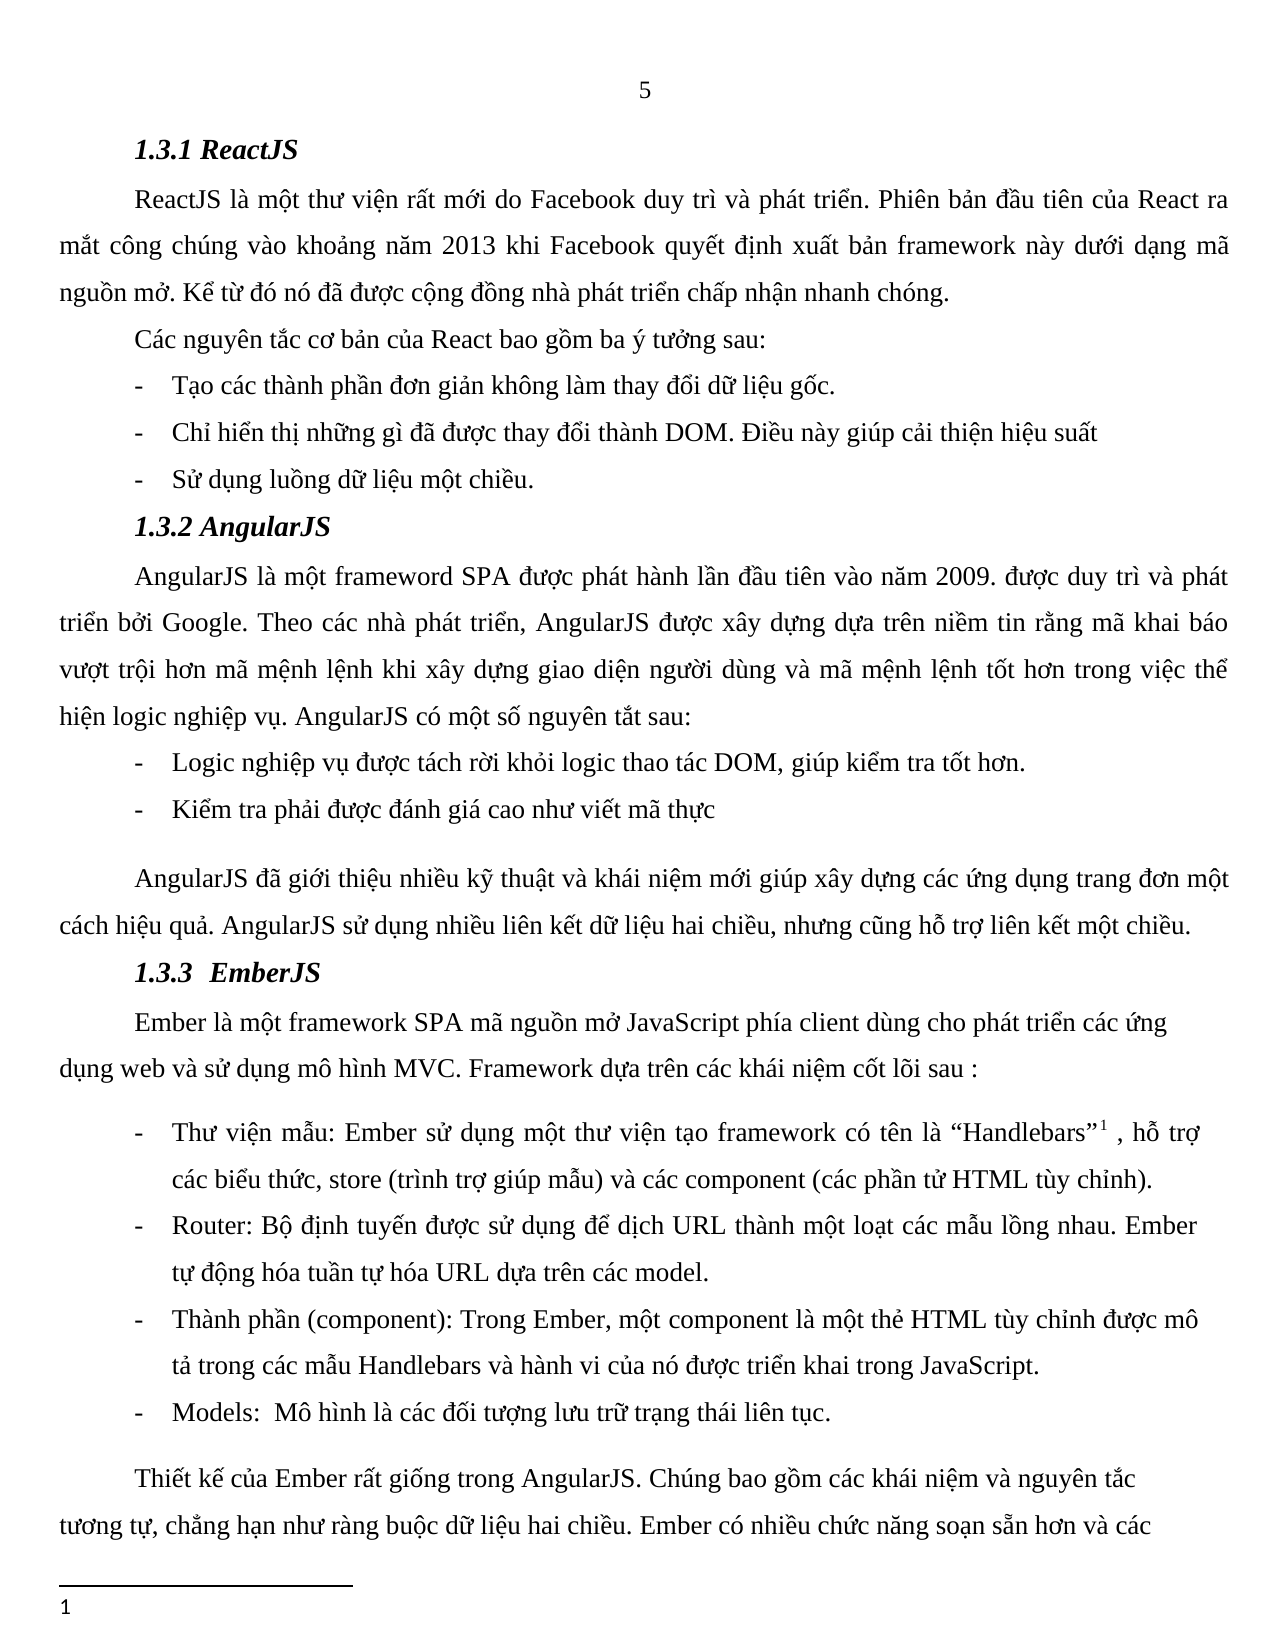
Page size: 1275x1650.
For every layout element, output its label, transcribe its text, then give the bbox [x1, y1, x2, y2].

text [59, 1462, 1199, 1540]
list Thành phần (component): Trong Ember, một component là một thẻ HTML tùy chỉnh được mô tả trong các mẫu Handlebars và hành vi của nó được triển khai trong JavaScript. [134, 1303, 1200, 1381]
list Sử dụng luồng dữ liệu một chiều. [134, 463, 1231, 494]
text Các nguyên tắc cơ bản của React bao gồm ba ý tưởng sau: [97, 323, 1231, 354]
list Thư viện mẫu: Ember sử dụng một thư viện tạo framework có tên là “Handlebars” , hỗ trợ các biểu thức, store (trình trợ giúp mẫu) và các component (các phần tử HTML tùy chỉnh). [134, 1116, 1200, 1194]
list Logic nghiệp vụ được tách rời khỏi logic thao tác DOM, giúp kiểm tra tốt hơn. [134, 746, 1231, 778]
text ReactJS là một thư viện rất mới do Facebook duy trì và phát triển. Phiên bản đầu tiên của React ra mắt công chúng vào khoảng năm 2013 khi Facebook quyết định xuất bản framework này dưới dạng mã nguồn mở. Kể từ đó nó đã được cộng đồng nhà phát triển chấp nhận nhanh chóng. [59, 183, 1231, 307]
list Chỉ hiển thị những gì đã được thay đổi thành DOM. Điều này giúp cải thiện hiệu suất [134, 416, 1231, 447]
text 1.3.2 AngularJS [59, 509, 1231, 543]
text 1.3.1 ReactJS [59, 132, 1231, 166]
list Kiểm tra phải được đánh giá cao như viết mã thực [134, 793, 1231, 824]
list Models: Mô hình là các đối tượng lưu trữ trạng thái liên tục. [134, 1396, 1200, 1427]
list EmberJS [134, 956, 1231, 989]
text AngularJS là một frameword SPA được phát hành lần đầu tiên vào năm 2009. được duy trì và phát triển bởi Google. Theo các nhà phát triển, AngularJS được xây dựng dựa trên niềm tin rằng mã khai báo vượt trội hơn mã mệnh lệnh khi xây dựng giao diện người dùng và mã mệnh lệnh tốt hơn trong việc thể hiện logic nghiệp vụ. AngularJS có một số nguyên tắt sau: [59, 560, 1231, 731]
text Ember là một framework SPA mã nguồn mở JavaScript phía client dùng cho phát triển các ứng dụng web và sử dụng mô hình MVC. Framework dựa trên các khái niệm cốt lõi sau : [59, 1006, 1199, 1084]
text AngularJS đã giới thiệu nhiều kỹ thuật và khái niệm mới giúp xây dựng các ứng dụng trang đơn một cách hiệu quả. AngularJS sử dụng nhiều liên kết dữ liệu hai chiều, nhưng cũng hỗ trợ liên kết một chiều. [59, 862, 1231, 940]
list Tạo các thành phần đơn giản không làm thay đổi dữ liệu gốc. [134, 369, 1231, 401]
list Router: Bộ định tuyến được sử dụng để dịch URL thành một loạt các mẫu lồng nhau. Ember tự động hóa tuần tự hóa URL dựa trên các model. [134, 1209, 1200, 1287]
